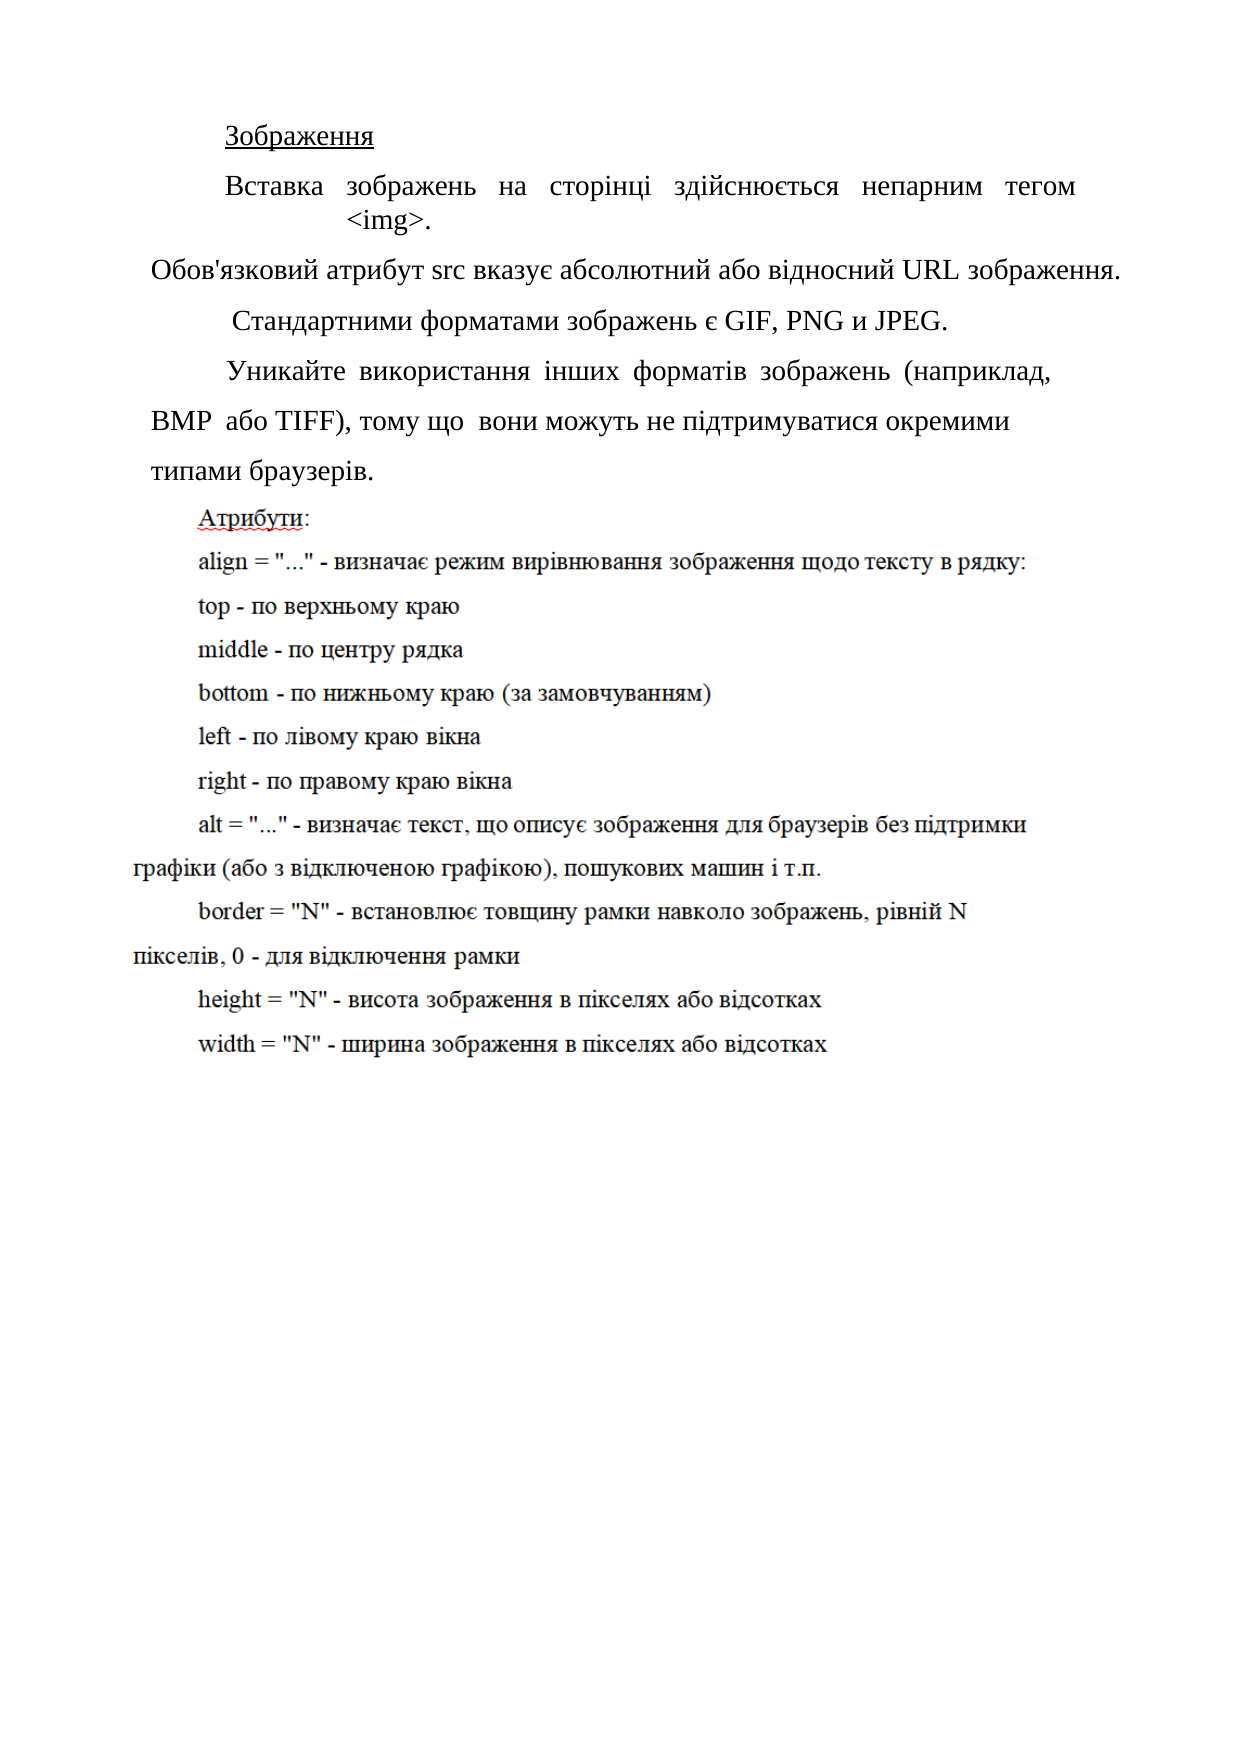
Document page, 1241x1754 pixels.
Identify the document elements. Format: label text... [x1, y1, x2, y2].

text Стандартними форматами зображень є GIF, PNG и JPEG. [232, 303, 1181, 336]
picture [118, 503, 1063, 1066]
text Зображення [224, 118, 1181, 152]
text Обов'язковий атрибут src вказує абсолютний або відносний URL зображення. [151, 252, 1181, 286]
text Уникайте використання інших форматів зображень (наприклад, BMP або TIFF), тому що вони можуть не підтримуватися окремими типами браузерів. [151, 353, 1094, 487]
text Вставка зображень на сторінці здійснюється непарним тегом <img>. [224, 168, 1181, 235]
